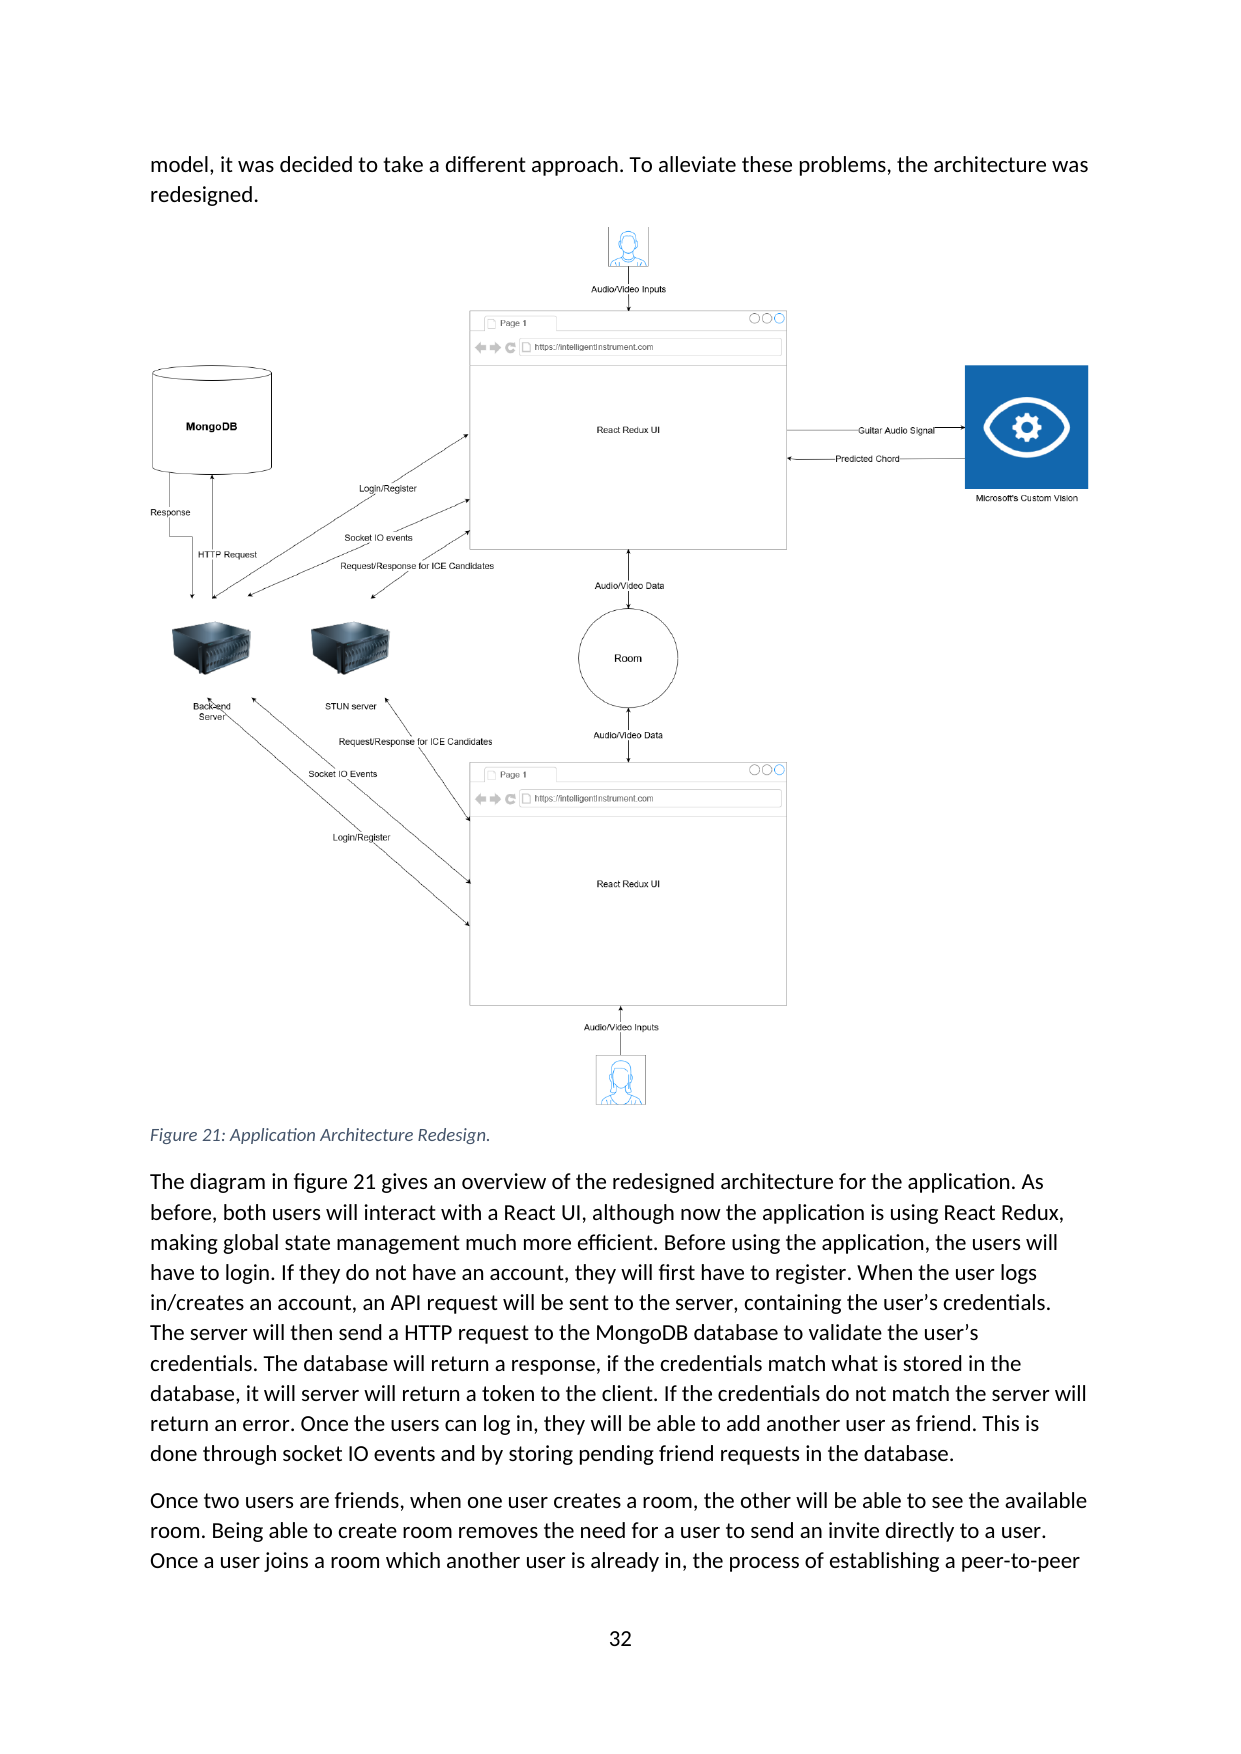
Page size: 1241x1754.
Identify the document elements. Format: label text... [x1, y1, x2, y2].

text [150, 1486, 1090, 1574]
text The diagram in figure 21 gives an overview of the redesigned architecture for the application. As before, both users will interact with a React UI, although now the application is using React Redux, making global state management much more efficient. Before using the application, the users will have to login. If they do not have an account, they will first have to register. When the user logs in/creates an account, an API request will be sent to the server, containing the user’s credentials. The server will then send a HTTP request to the MongoDB database to validate the user’s credentials. The database will return a response, if the credentials match what is stored in the database, it will server will return a token to the client. If the credentials do not match the server will return an error. Once the users can log in, they will be able to add another user as friend. This is done through socket IO events and by storing pending friend requests in the database. [150, 1167, 1090, 1467]
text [150, 150, 1090, 208]
text Figure 21: Application Architecture Redesign. [150, 1124, 1090, 1147]
picture [150, 227, 1089, 1105]
